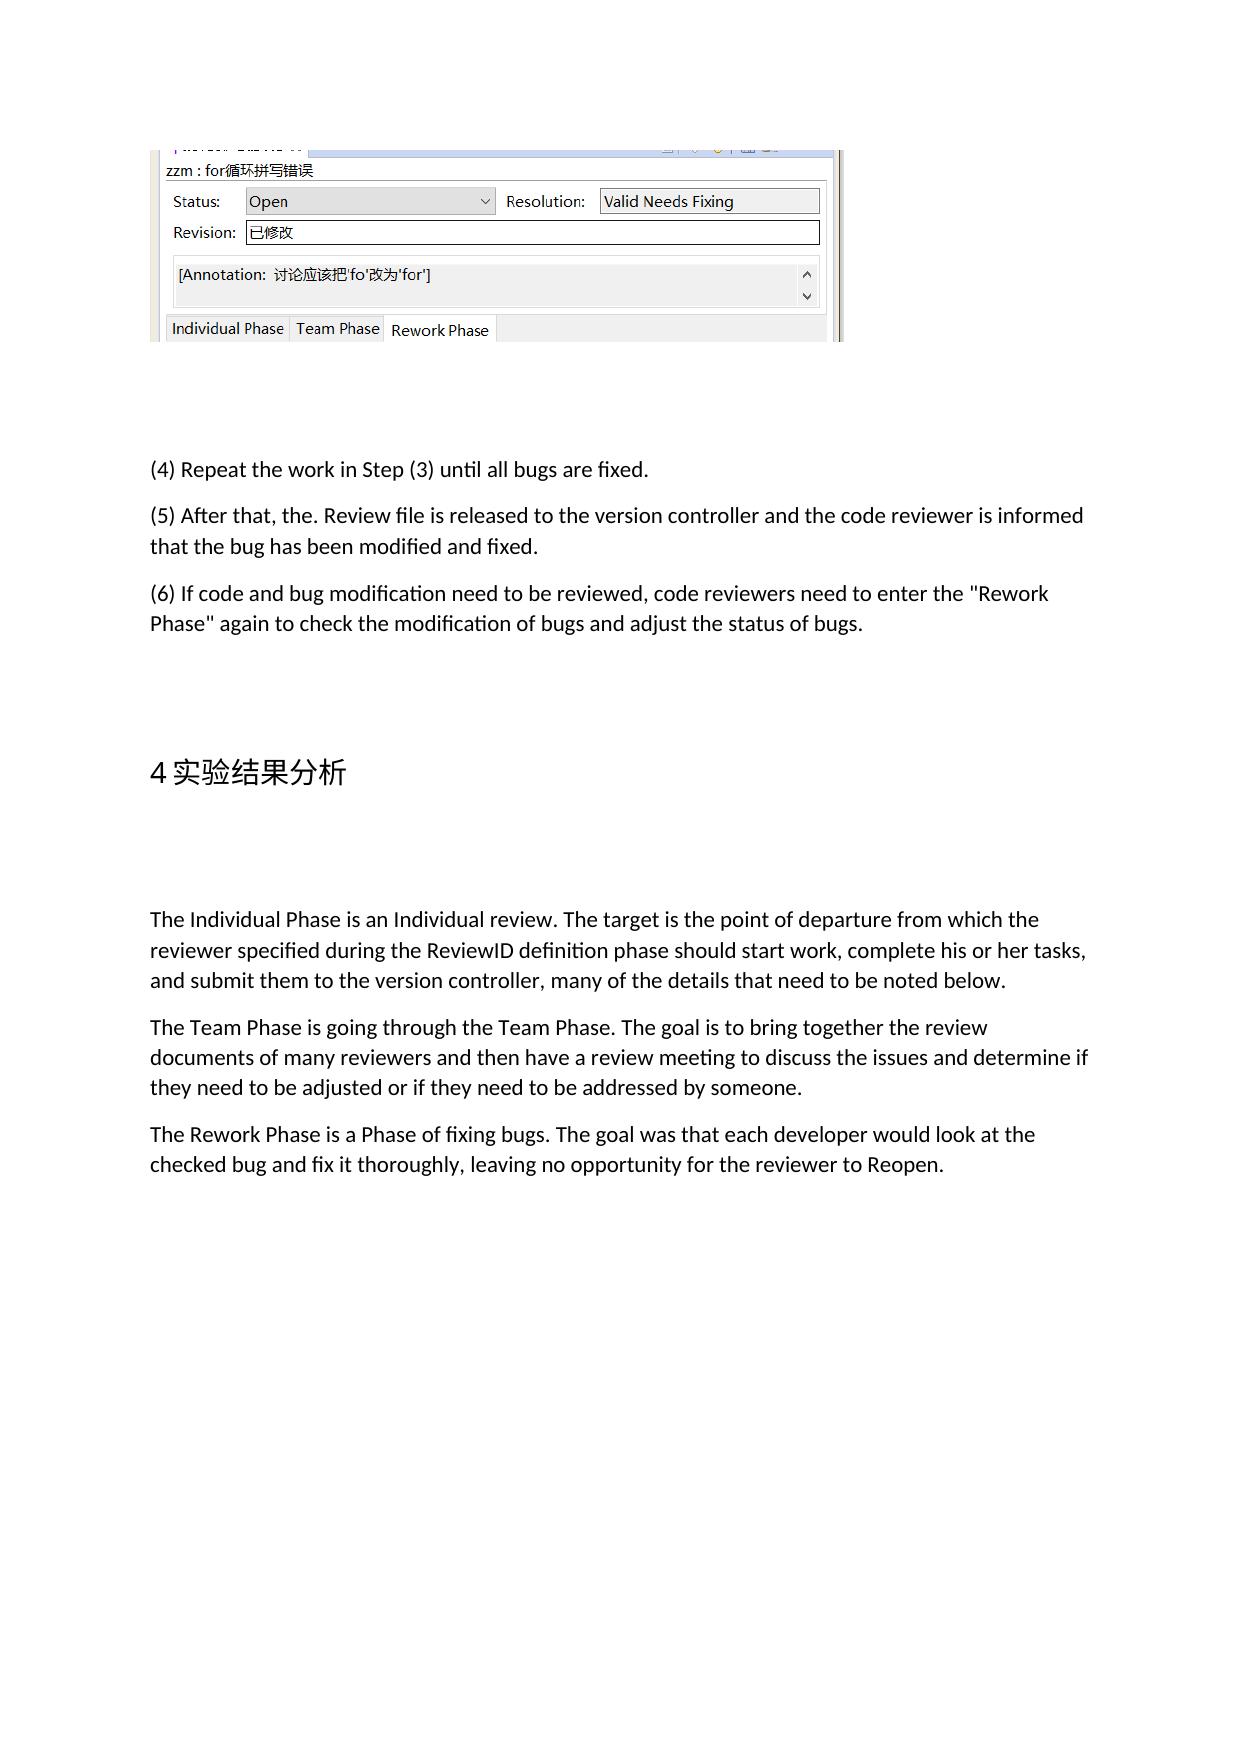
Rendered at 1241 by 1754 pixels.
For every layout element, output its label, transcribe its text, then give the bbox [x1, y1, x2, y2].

text The Team Phase is going through the Team Phase. The goal is to bring together the review documents of many reviewers and then have a review meeting to discuss the issues and determine if they need to be adjusted or if they need to be addressed by someone. [150, 1013, 1090, 1101]
text (4) Repeat the work in Step (3) until all bugs are fixed. [150, 455, 1090, 483]
text 4实验结果分析 [150, 749, 1090, 792]
picture [150, 150, 844, 342]
text (6) If code and bug modification need to be reviewed, code reviewers need to enter the "Rework Phase" again to check the modification of bugs and adjust the status of bugs. [150, 579, 1090, 637]
text (5) After that, the. Review file is released to the version controller and the code reviewer is informed that the bug has been modified and fixed. [150, 502, 1090, 560]
text The Individual Phase is an Individual review. The target is the point of departure from which the reviewer specified during the ReviewID definition phase should start work, complete his or her tasks, and submit them to the version controller, many of the details that need to be noted below. [150, 906, 1090, 994]
text The Rework Phase is a Phase of fixing bugs. The goal was that each developer would look at the checked bug and fix it thoroughly, leaving no opportunity for the reviewer to Reopen. [150, 1120, 1090, 1178]
